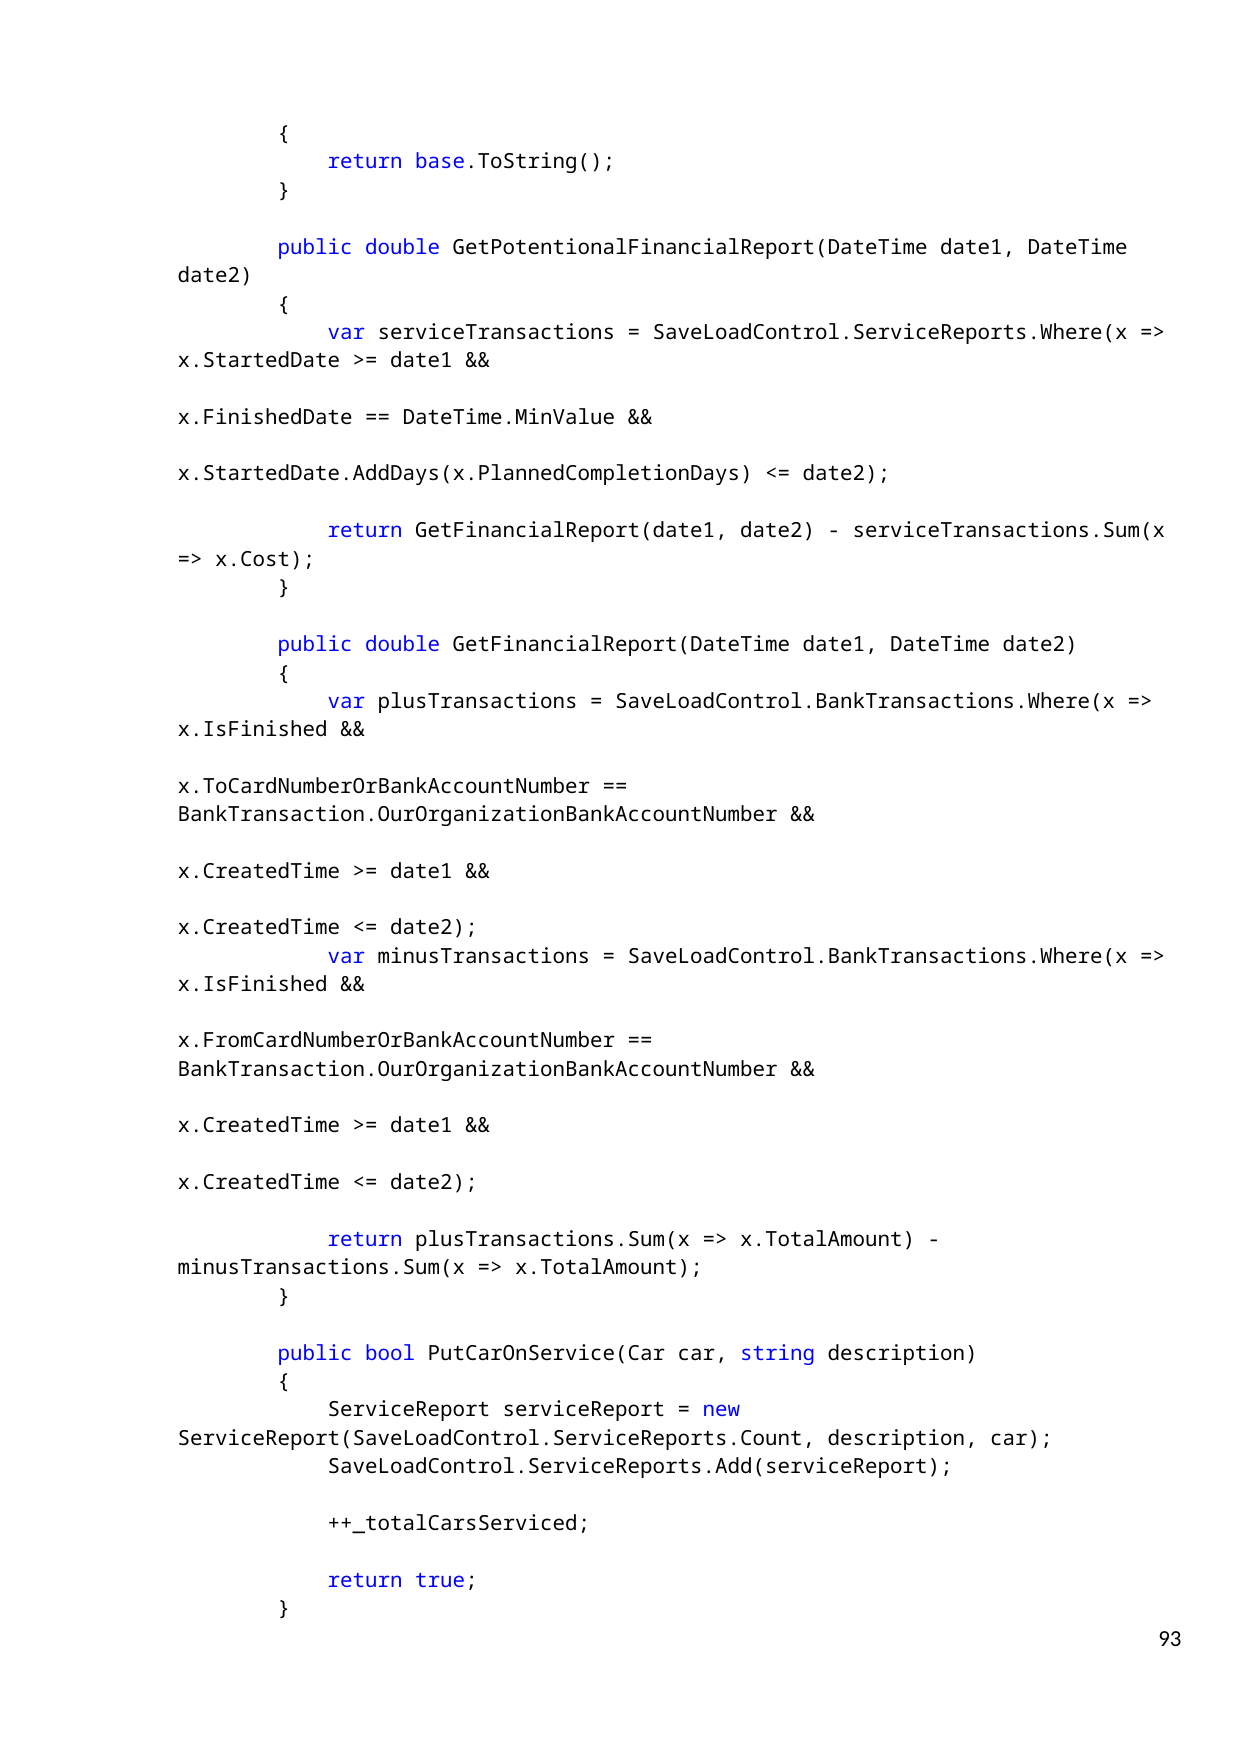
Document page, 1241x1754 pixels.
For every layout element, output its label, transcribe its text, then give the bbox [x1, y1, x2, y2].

text public double GetPotentionalFinancialReport(DateTime date1, DateTime date2) [177, 232, 1181, 289]
text return plusTransactions.Sum(x => x.TotalAmount) - minusTransactions.Sum(x => x.TotalAmount); [177, 1224, 1181, 1281]
text x.CreatedTime <= date2); [177, 884, 1181, 941]
text { [177, 1366, 1181, 1394]
text public double GetFinancialReport(DateTime date1, DateTime date2) [177, 629, 1181, 658]
text x.CreatedTime >= date1 && [177, 1082, 1181, 1139]
text x.FinishedDate == DateTime.MinValue && [177, 374, 1181, 431]
text ++_totalCarsServiced; [177, 1508, 1181, 1537]
text x.CreatedTime <= date2); [177, 1139, 1181, 1195]
text x.FromCardNumberOrBankAccountNumber == BankTransaction.OurOrganizationBankAccountNumber && [177, 998, 1181, 1082]
text { [177, 289, 1181, 317]
text x.StartedDate.AddDays(x.PlannedCompletionDays) <= date2); [177, 431, 1181, 487]
text var serviceTransactions = SaveLoadControl.ServiceReports.Where(x => x.StartedDate >= date1 && [177, 317, 1181, 374]
text return true; [177, 1565, 1181, 1593]
text } [177, 175, 1181, 203]
text var plusTransactions = SaveLoadControl.BankTransactions.Where(x => x.IsFinished && [177, 686, 1181, 743]
text x.ToCardNumberOrBankAccountNumber == BankTransaction.OurOrganizationBankAccountNumber && [177, 743, 1181, 828]
text return GetFinancialReport(date1, date2) - serviceTransactions.Sum(x => x.Cost); [177, 515, 1181, 572]
text { [177, 658, 1181, 686]
text return base.ToString(); [177, 147, 1181, 175]
text SaveLoadControl.ServiceReports.Add(serviceReport); [177, 1451, 1181, 1480]
text } [177, 572, 1181, 601]
text x.CreatedTime >= date1 && [177, 828, 1181, 884]
text public bool PutCarOnService(Car car, string description) [177, 1338, 1181, 1366]
text } [177, 1281, 1181, 1309]
text } [177, 1593, 1181, 1622]
text { [177, 118, 1181, 147]
text var minusTransactions = SaveLoadControl.BankTransactions.Where(x => x.IsFinished && [177, 941, 1181, 998]
text ServiceReport serviceReport = new ServiceReport(SaveLoadControl.ServiceReports.Count, description, car); [177, 1394, 1181, 1451]
